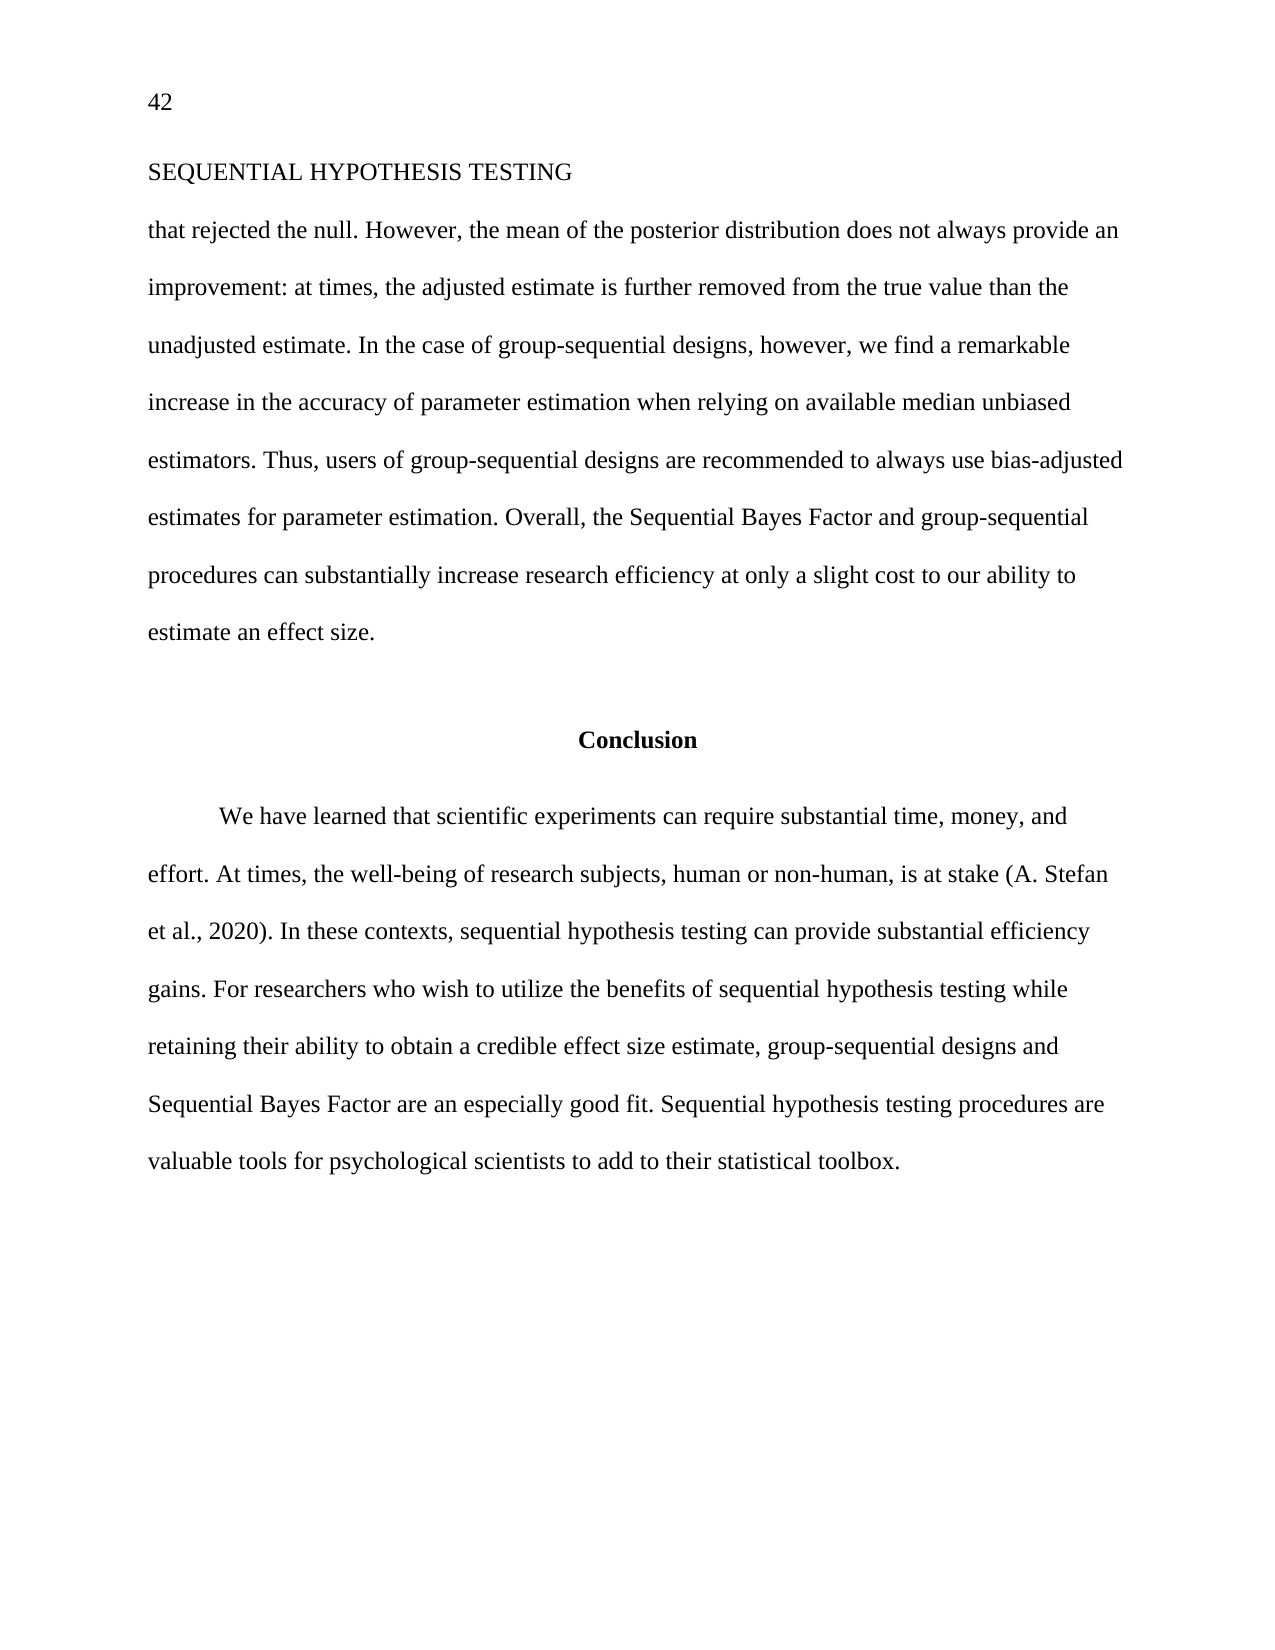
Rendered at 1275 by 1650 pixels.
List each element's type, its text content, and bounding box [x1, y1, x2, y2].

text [148, 215, 1127, 646]
text We have learned that scientific experiments can require substantial time, money, and effort. At times, the well-being of research subjects, human or non-human, is at stake (A. Stefan et al., 2020). In these contexts, sequential hypothesis testing can provide substantial efficiency gains. For researchers who wish to utilize the benefits of sequential hypothesis testing while retaining their ability to obtain a credible effect size estimate, group-sequential designs and Sequential Bayes Factor are an especially good fit. Sequential hypothesis testing procedures are valuable tools for psychological scientists to add to their statistical toolbox. [148, 801, 1127, 1175]
subtitle Conclusion [148, 725, 1127, 754]
